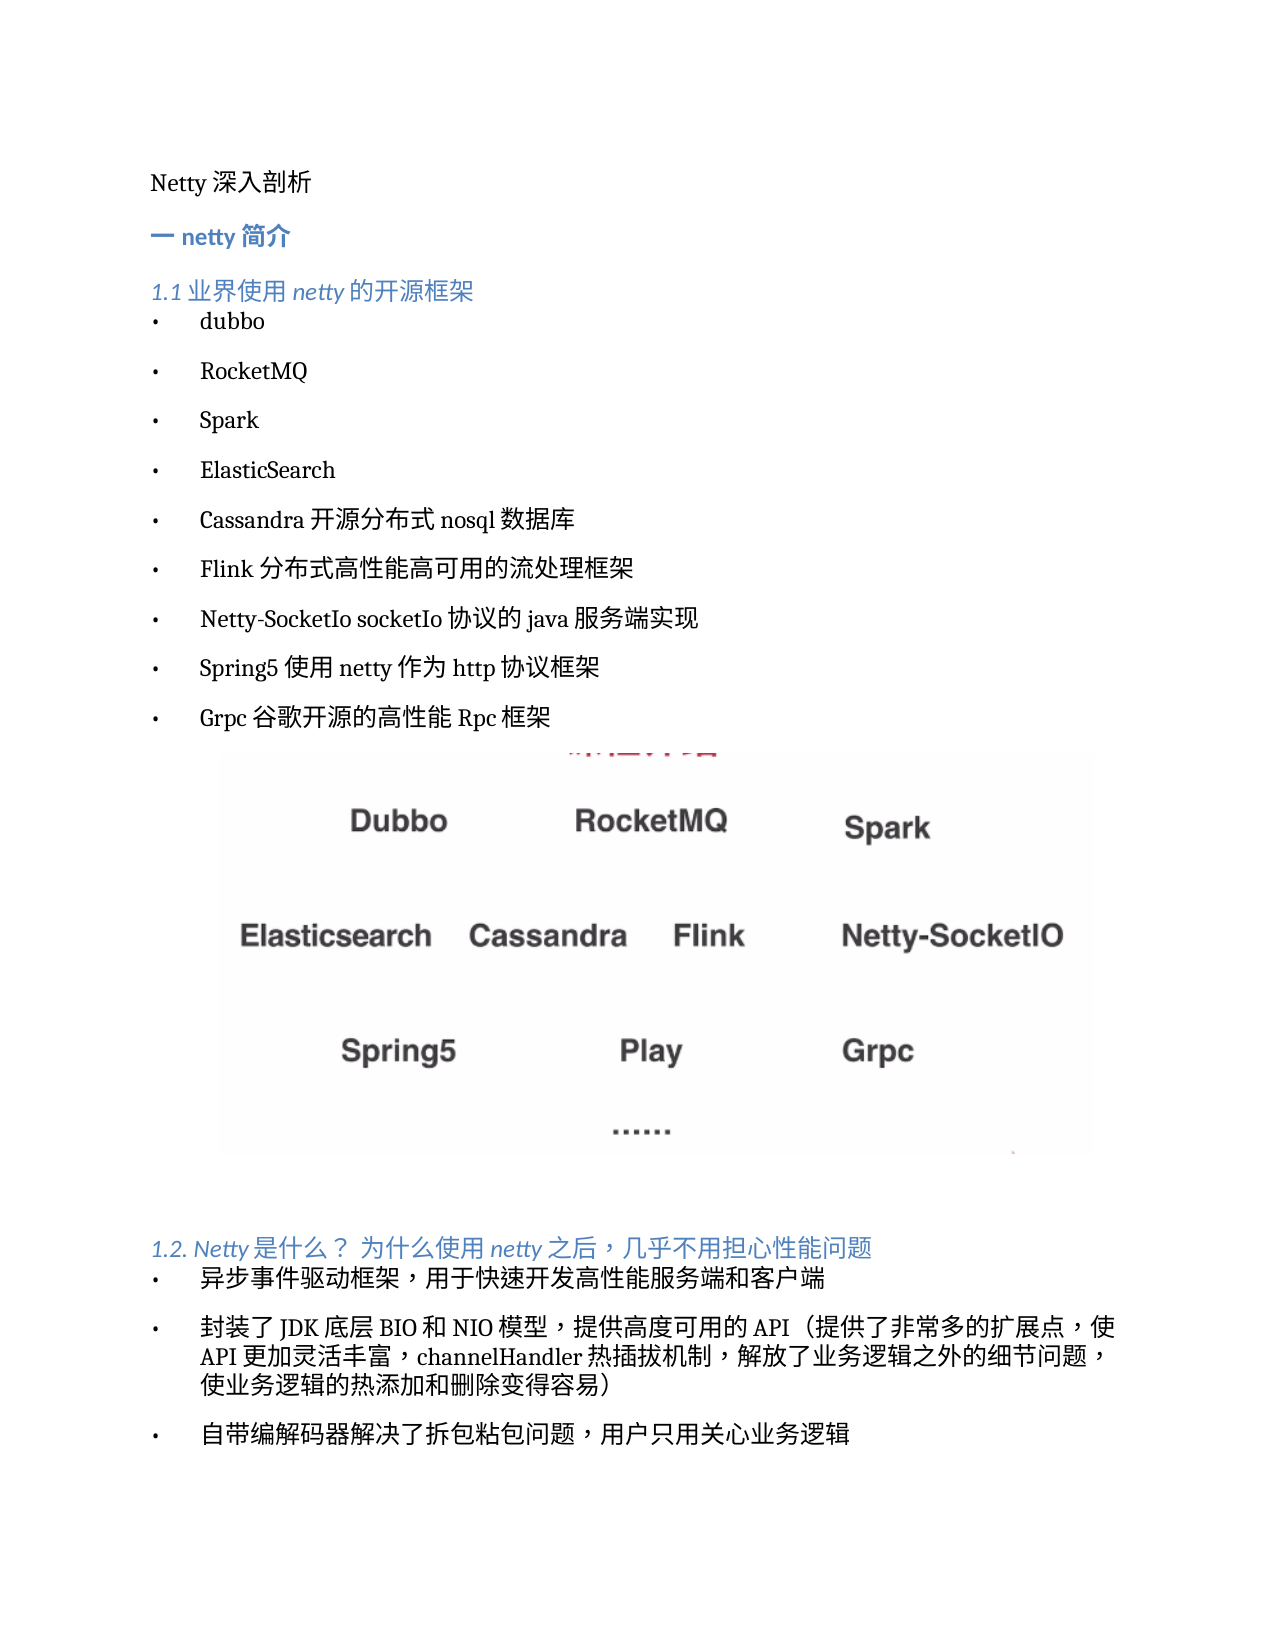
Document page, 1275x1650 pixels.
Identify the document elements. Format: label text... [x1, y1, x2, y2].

list Netty-SocketIo socketIo协议的java服务端实现 [150, 605, 1125, 633]
list Grpc 谷歌开源的高性能Rpc框架 [150, 704, 1125, 733]
text Netty 深入剖析 [150, 169, 1125, 197]
list 异步事件驱动框架，用于快速开发高性能服务端和客户端 [150, 1264, 1125, 1293]
list Cassandra 开源分布式nosql数据库 [150, 506, 1125, 534]
subtitle 1.1 业界使用netty的开源框架 [150, 273, 1125, 307]
list 自带编解码器解决了拆包粘包问题，用户只用关心业务逻辑 [150, 1421, 1125, 1450]
list RocketMQ [150, 357, 1125, 386]
subtitle 一 netty简介 [150, 218, 1125, 252]
list 封装了JDK底层BIO和NIO模型，提供高度可用的API（提供了非常多的扩展点，使API更加灵活丰富，channelHandler热插拔机制，解放了业务逻辑之外的细节问题，使业务逻辑的热添加和删除变得容易） [150, 1314, 1125, 1400]
list dubbo [150, 307, 1125, 336]
list Spark [150, 406, 1125, 435]
picture [218, 753, 1094, 1154]
list ElasticSearch [150, 456, 1125, 485]
list Flink 分布式高性能高可用的流处理框架 [150, 555, 1125, 584]
subtitle 1.2. Netty是什么？ 为什么使用netty之后，几乎不用担心性能问题 [150, 1231, 1125, 1264]
list Spring5 使用netty作为http协议框架 [150, 654, 1125, 683]
